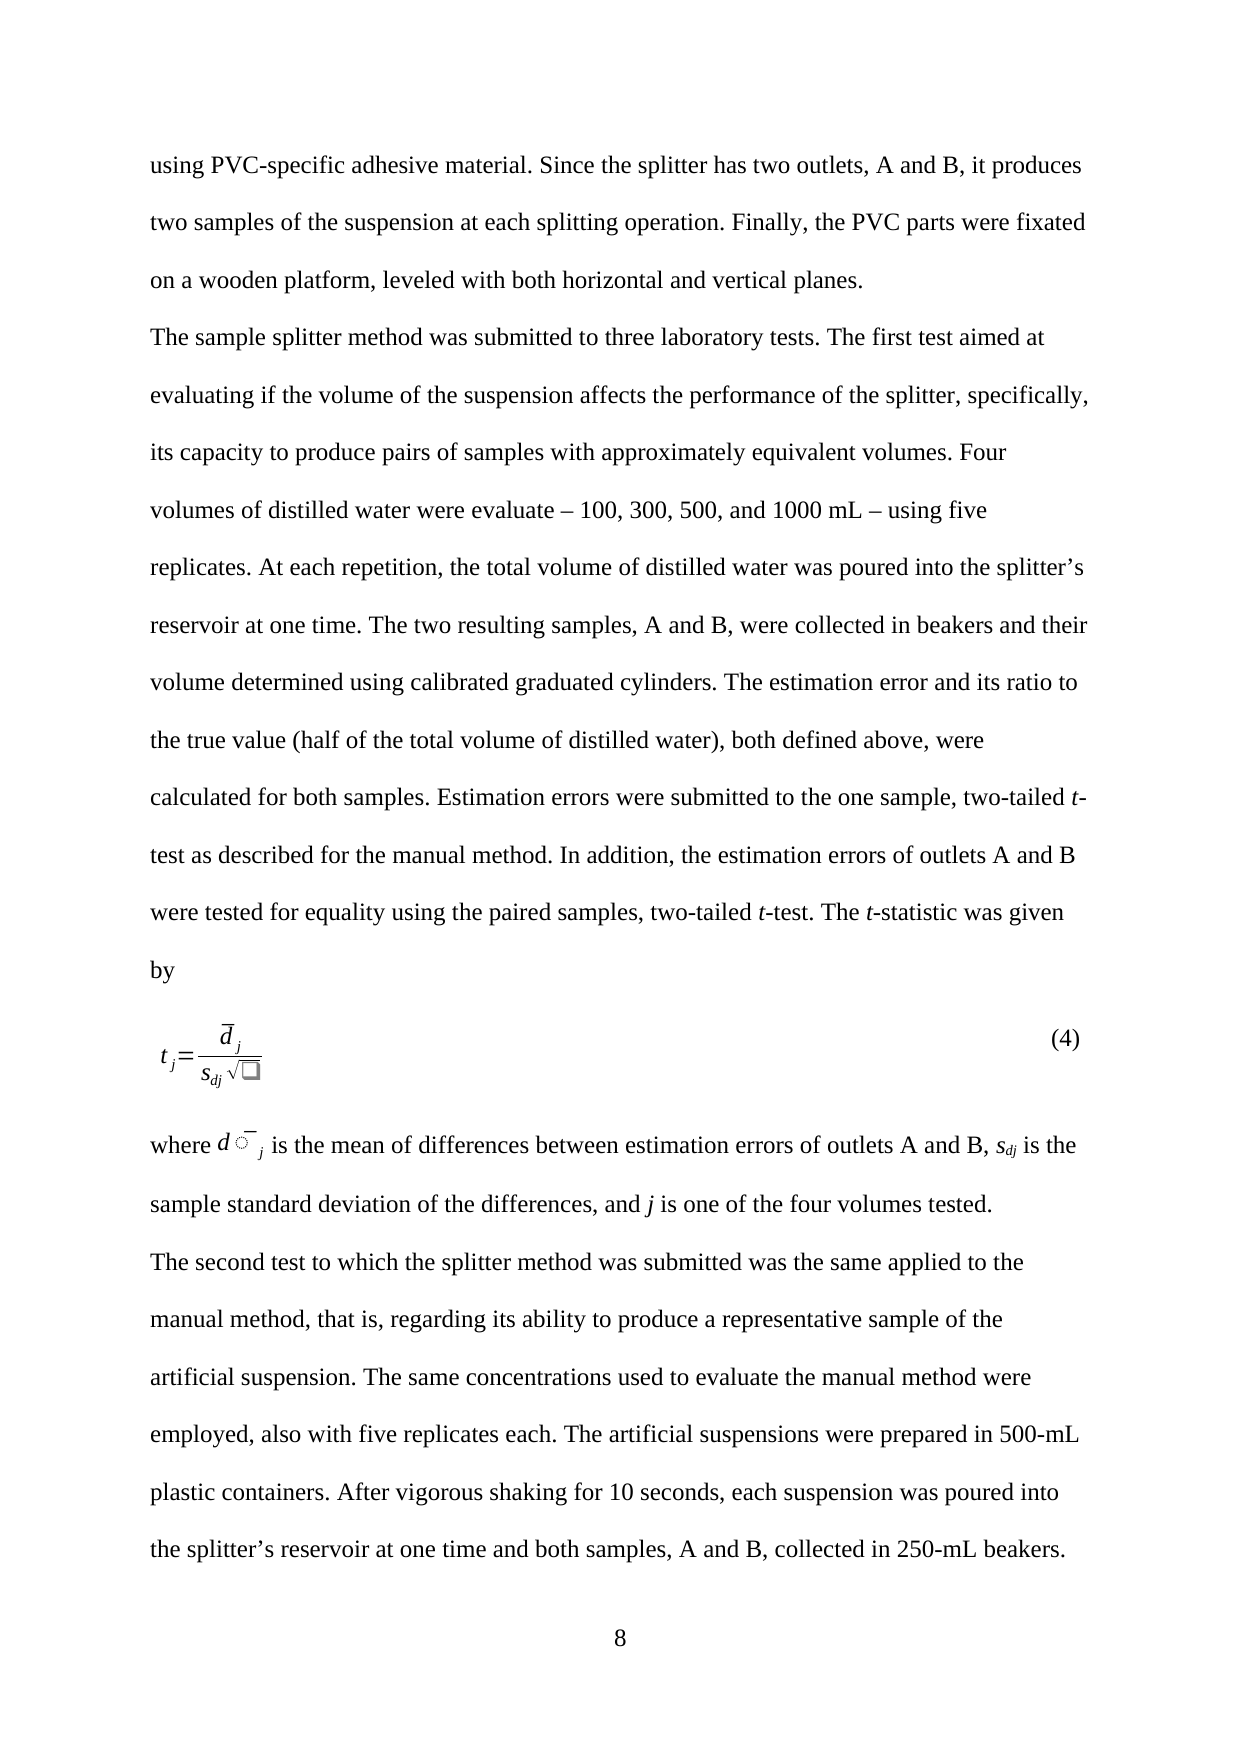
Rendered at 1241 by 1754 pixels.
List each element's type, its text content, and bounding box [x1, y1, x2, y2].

text where is the mean of differences between estimation errors of outlets A and B, sdj is the sample standard deviation of the differences, and j is one of the four volumes tested. [150, 1129, 1090, 1218]
table_header [150, 1013, 620, 1100]
table_header (4) [620, 1013, 1090, 1100]
text The sample splitter method was submitted to three laboratory tests. The first test aimed at evaluating if the volume of the suspension affects the performance of the splitter, specifically, its capacity to produce pairs of samples with approximately equivalent volumes. Four volumes of distilled water were evaluate – 100, 300, 500, and 1000 mL – using five replicates. At each repetition, the total volume of distilled water was poured into the splitter’s reservoir at one time. The two resulting samples, A and B, were collected in beakers and their volume determined using calibrated graduated cylinders. The estimation error and its ratio to the true value (half of the total volume of distilled water), both defined above, were calculated for both samples. Estimation errors were submitted to the one sample, two-tailed t-test as described for the manual method. In addition, the estimation errors of outlets A and B were tested for equality using the paired samples, two-tailed t-test. The t-statistic was given by [150, 322, 1090, 984]
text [150, 1247, 1090, 1563]
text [150, 150, 1090, 294]
